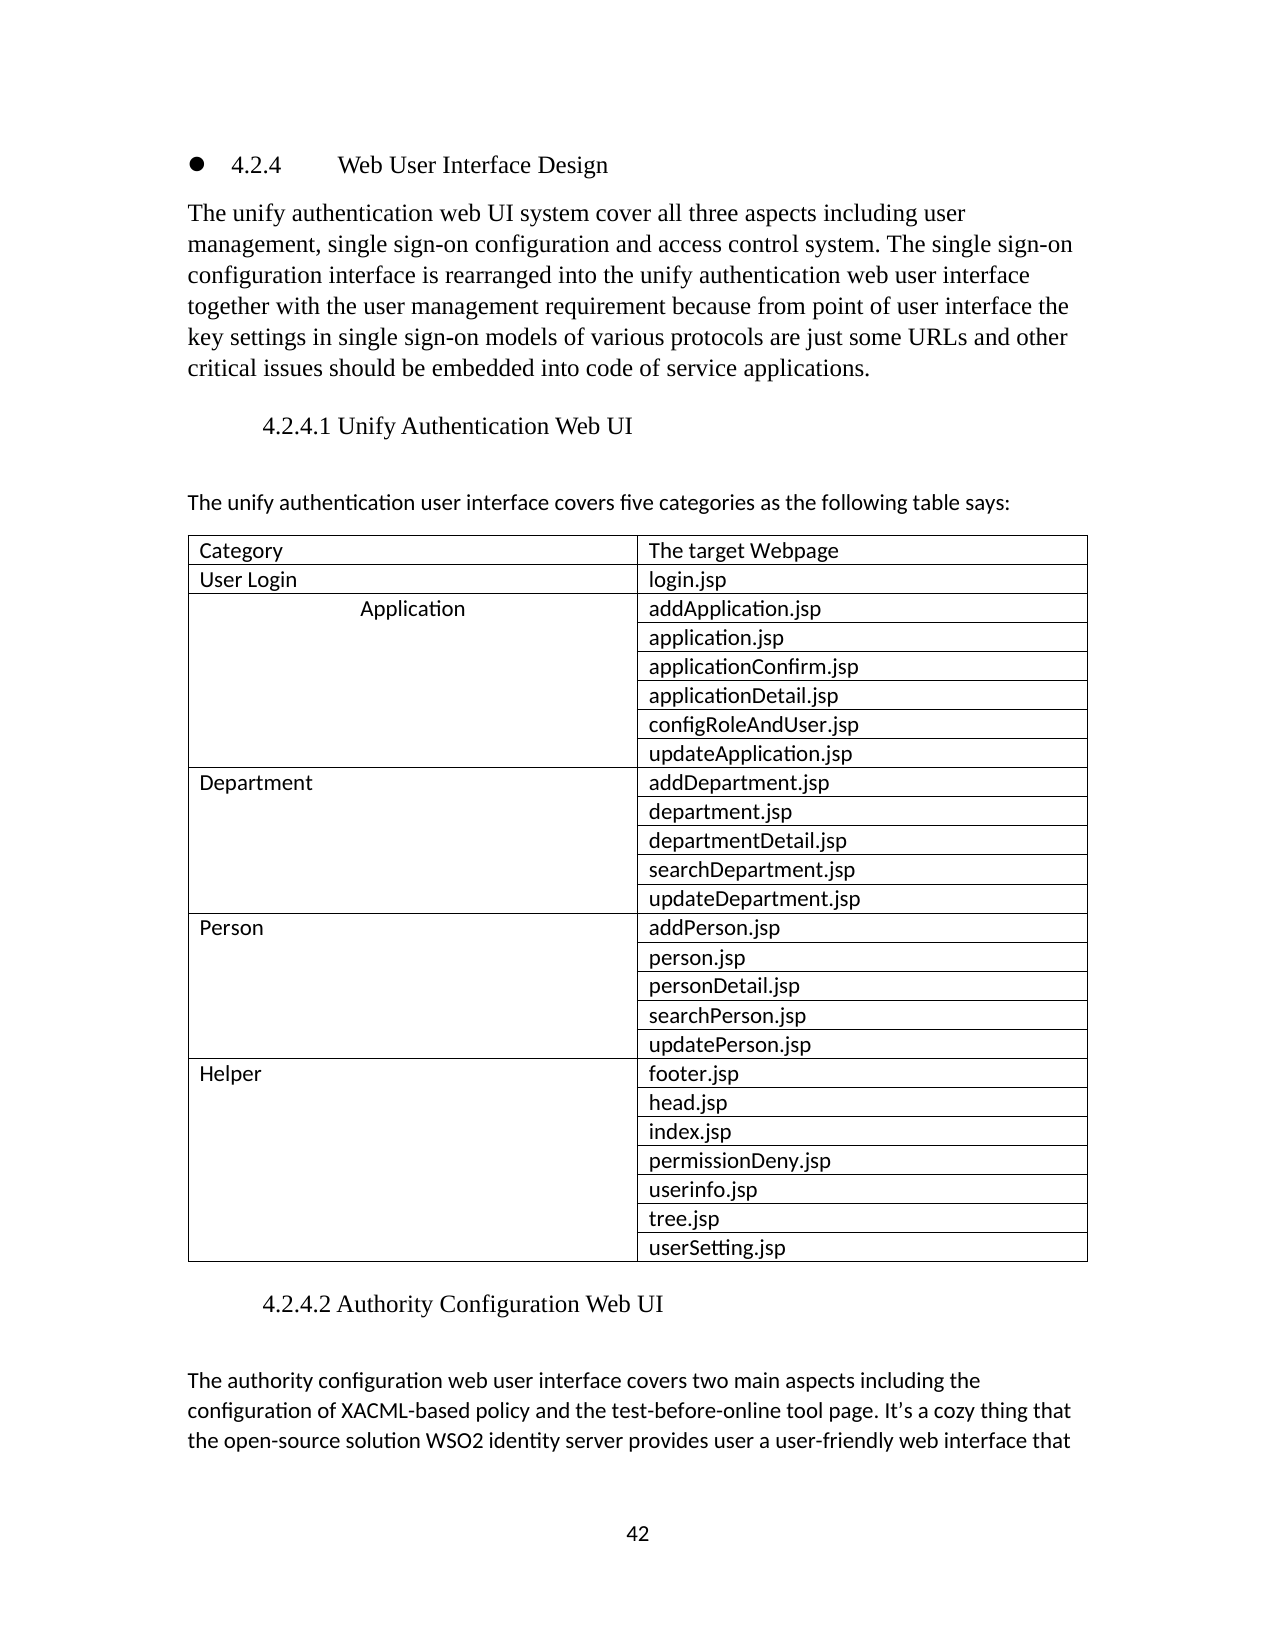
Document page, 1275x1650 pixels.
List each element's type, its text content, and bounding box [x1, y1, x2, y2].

table_cell index.jsp [638, 1117, 1087, 1145]
table_cell Application [189, 594, 637, 767]
table_cell addApplication.jsp [638, 594, 1087, 622]
table_cell searchDepartment.jsp [638, 855, 1087, 883]
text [187, 1366, 1087, 1454]
table_cell login.jsp [638, 565, 1087, 593]
table_cell configRoleAndUser.jsp [638, 710, 1087, 738]
table_cell applicationConfirm.jsp [638, 652, 1087, 680]
table_cell Department [189, 768, 637, 912]
table_cell application.jsp [638, 623, 1087, 651]
table_cell departmentDetail.jsp [638, 826, 1087, 854]
table_header Category [189, 536, 637, 564]
table_cell person.jsp [638, 943, 1087, 971]
table_cell updateApplication.jsp [638, 739, 1087, 767]
subtitle 4.2.4.2 Authority Configuration Web UI [187, 1289, 1087, 1318]
table_cell userinfo.jsp [638, 1175, 1087, 1203]
table_cell userSetting.jsp [638, 1233, 1087, 1261]
text The unify authentication user interface covers five categories as the following table says: [187, 488, 1087, 516]
table_cell User Login [189, 565, 637, 593]
table_cell permissionDeny.jsp [638, 1146, 1087, 1174]
table_cell Person [189, 914, 637, 1058]
table_cell updatePerson.jsp [638, 1030, 1087, 1058]
table_cell addPerson.jsp [638, 914, 1087, 942]
table_cell addDepartment.jsp [638, 768, 1087, 796]
table_cell applicationDetail.jsp [638, 681, 1087, 709]
list 4.2.4 Web User Interface Design [187, 150, 1087, 179]
table_cell tree.jsp [638, 1204, 1087, 1232]
table_cell Helper [189, 1059, 637, 1261]
subtitle 4.2.4.1 Unify Authentication Web UI [187, 411, 1087, 440]
table_cell updateDepartment.jsp [638, 885, 1087, 912]
table_header The target Webpage [638, 536, 1087, 564]
table_cell department.jsp [638, 797, 1087, 825]
table_cell footer.jsp [638, 1059, 1087, 1087]
table_cell head.jsp [638, 1088, 1087, 1116]
text The unify authentication web UI system cover all three aspects including user management, single sign-on configuration and access control system. The single sign-on configuration interface is rearranged into the unify authentication web user interface together with the user management requirement because from point of user interface the key settings in single sign-on models of various protocols are just some URLs and other critical issues should be embedded into code of service applications. [187, 198, 1087, 382]
table_cell personDetail.jsp [638, 972, 1087, 1000]
table_cell searchPerson.jsp [638, 1001, 1087, 1029]
